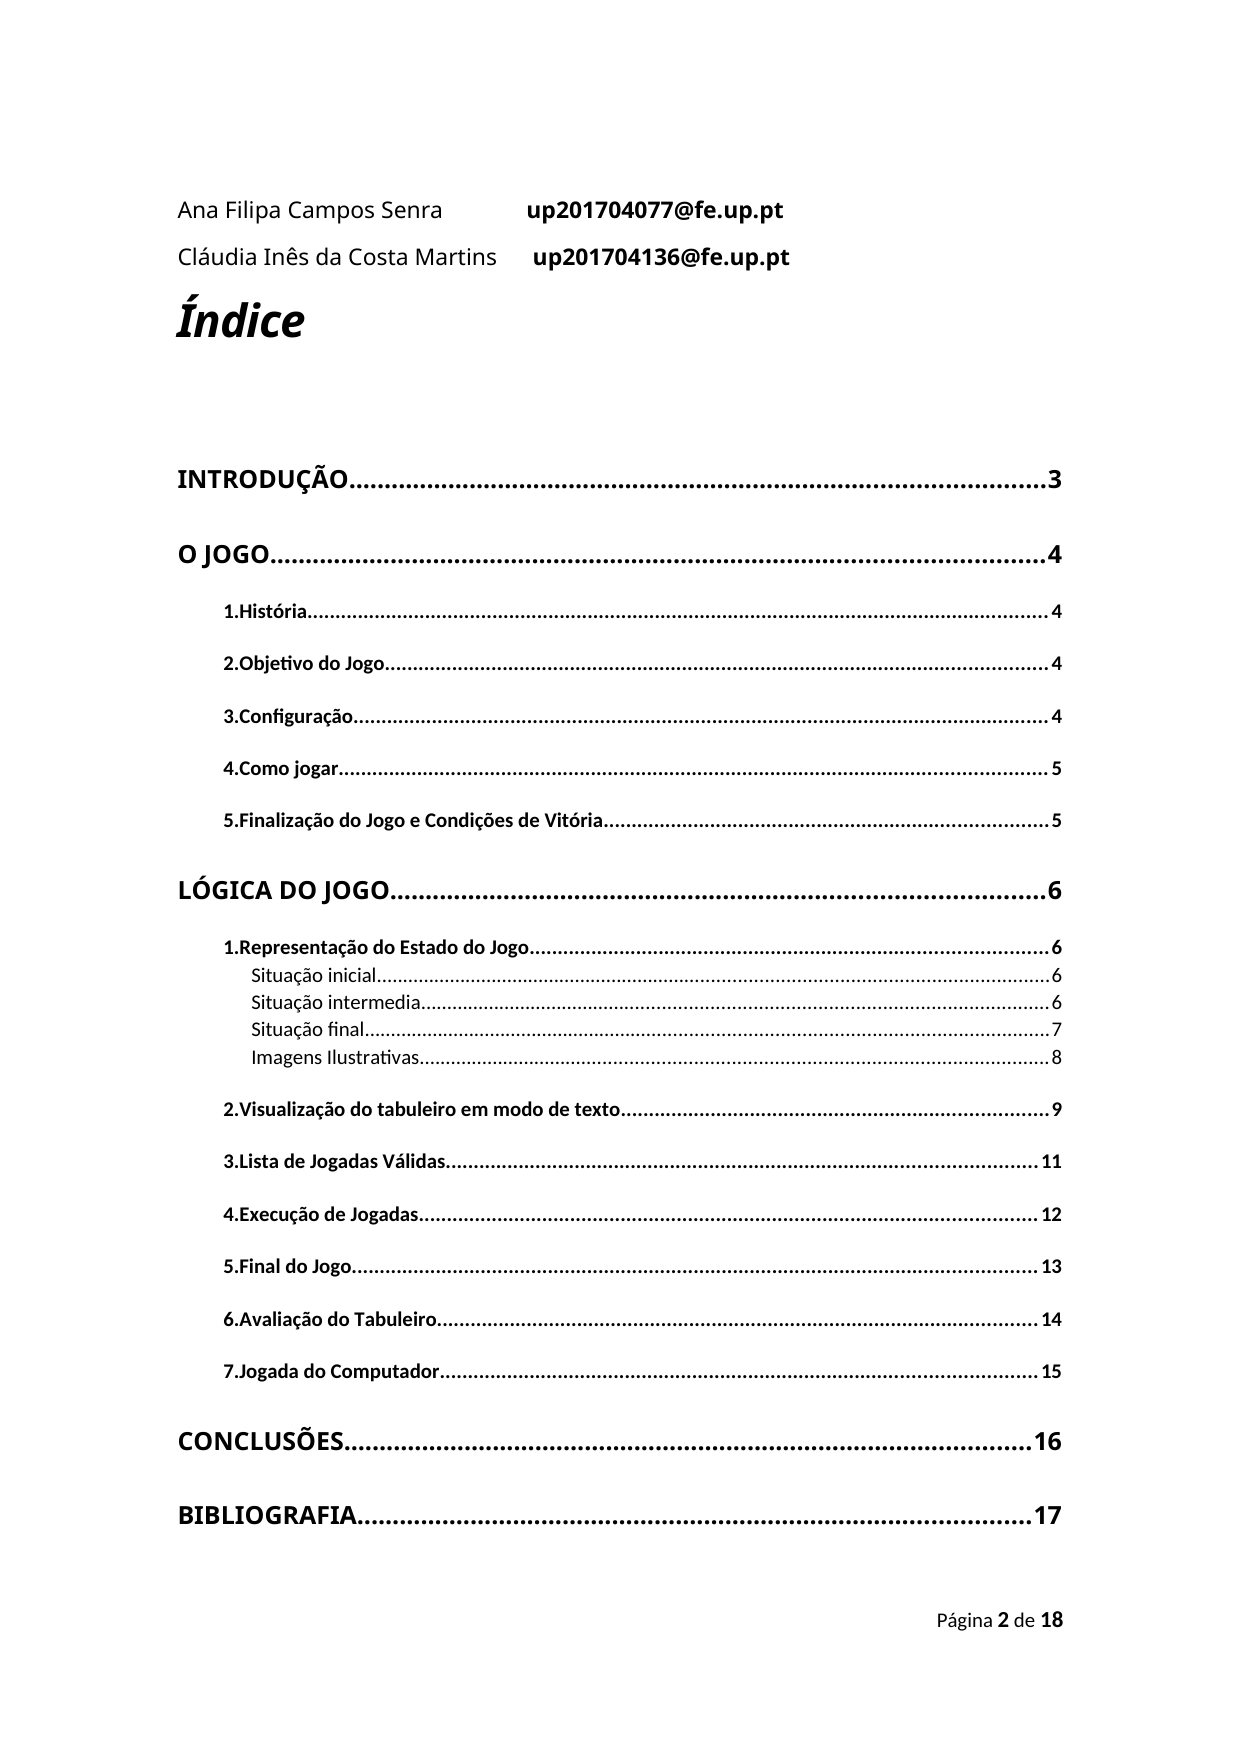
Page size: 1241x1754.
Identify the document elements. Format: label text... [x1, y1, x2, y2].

text Cláudia Inês da Costa Martins up201704136@fe.up.pt [177, 241, 1063, 273]
text Índice [177, 288, 1063, 351]
text Ana Filipa Campos Senra up201704077@fe.up.pt [177, 194, 1063, 226]
